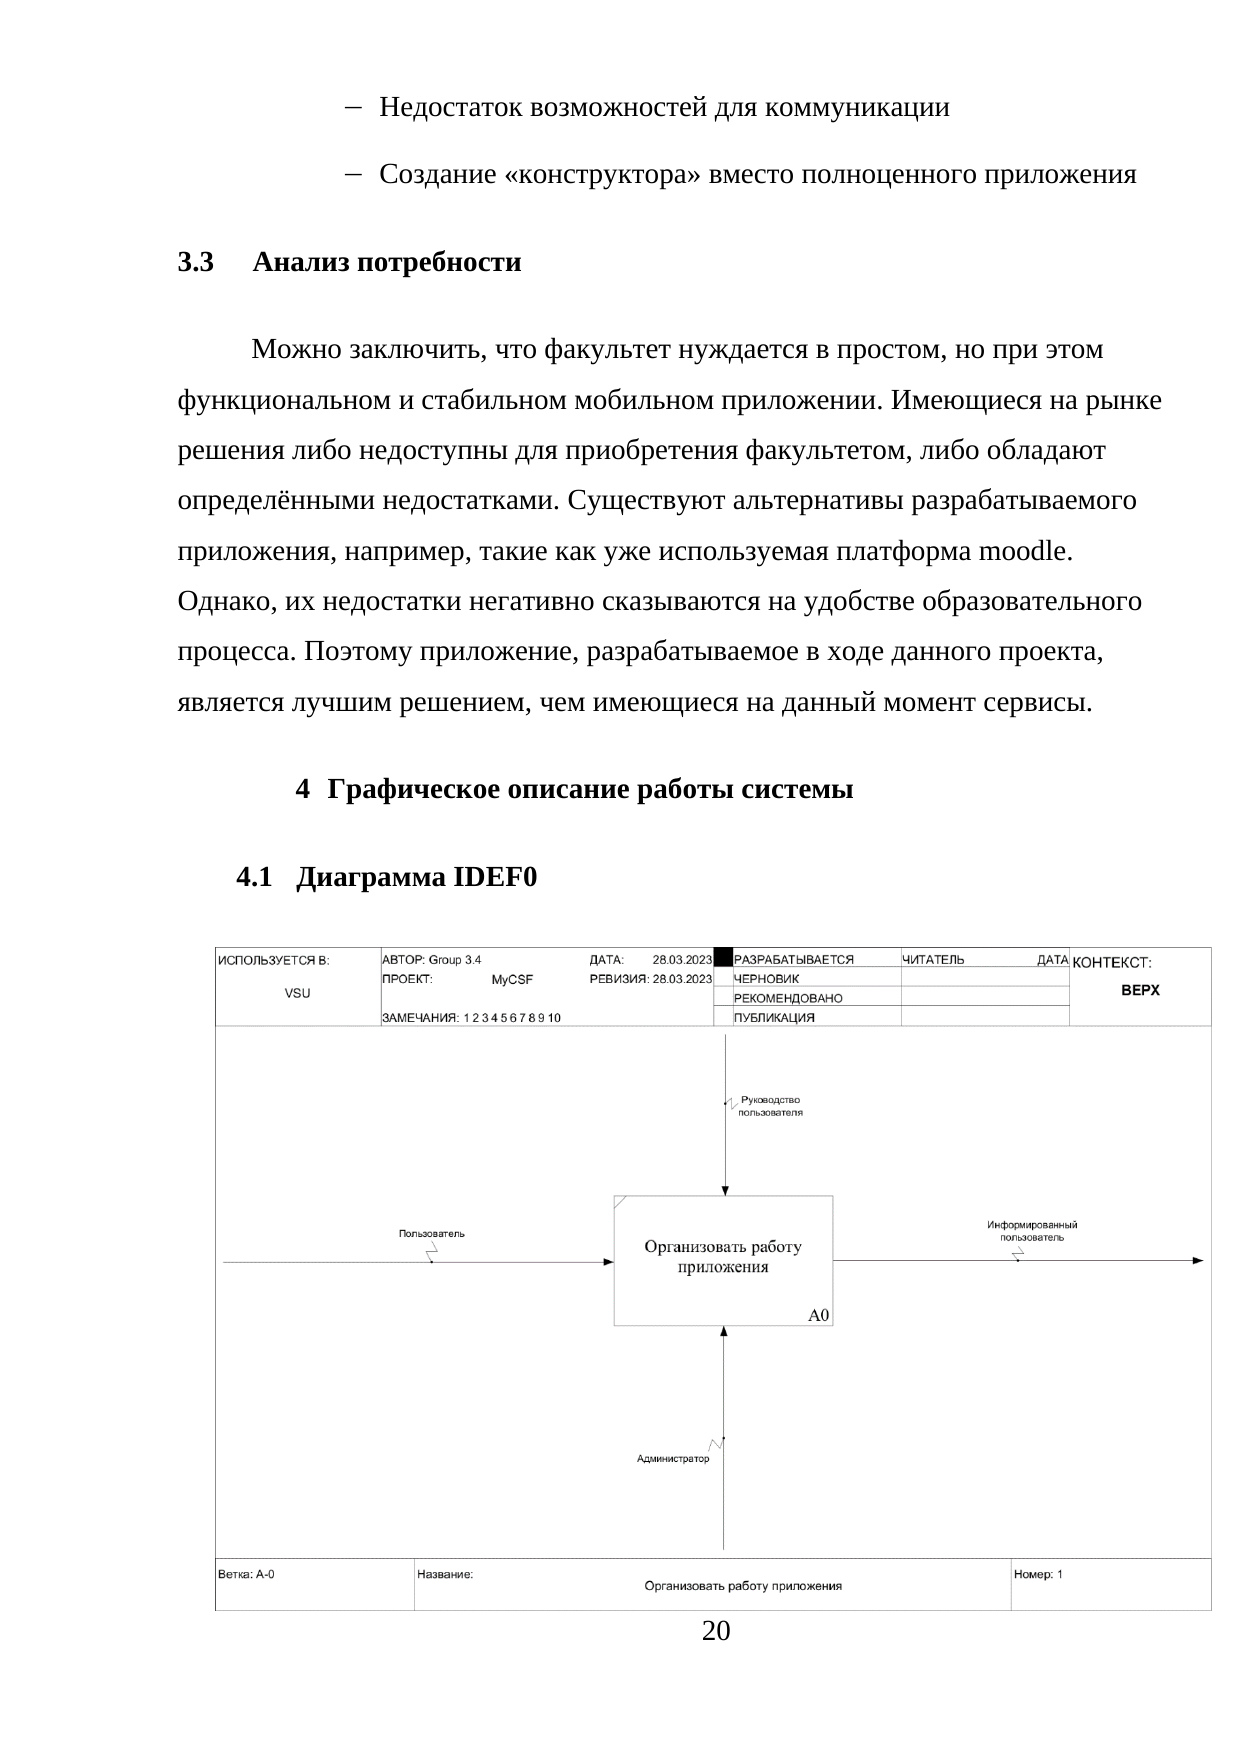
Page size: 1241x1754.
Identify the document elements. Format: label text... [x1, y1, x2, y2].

text Недостаток возможностей для коммуникации [342, 89, 1181, 122]
subtitle Анализ потребности [177, 244, 1181, 277]
subtitle Диаграмма IDEF0 [236, 859, 1181, 893]
text Создание «конструктора» вместо полноценного приложения [342, 156, 1181, 189]
picture [214, 947, 1212, 1611]
subtitle Графическое описание работы системы [222, 771, 1181, 805]
text Можно заключить, что факультет нуждается в простом, но при этом функциональном и стабильном мобильном приложении. Имеющиеся на рынке решения либо недоступны для приобретения факультетом, либо обладают определёнными недостатками. Существуют альтернативы разрабатываемого приложения, например, такие как уже используемая платформа moodle. Однако, их недостатки негативно сказываются на удобстве образовательного процесса. Поэтому приложение, разрабатываемое в ходе данного проекта, является лучшим решением, чем имеющиеся на данный момент сервисы. [177, 331, 1181, 717]
